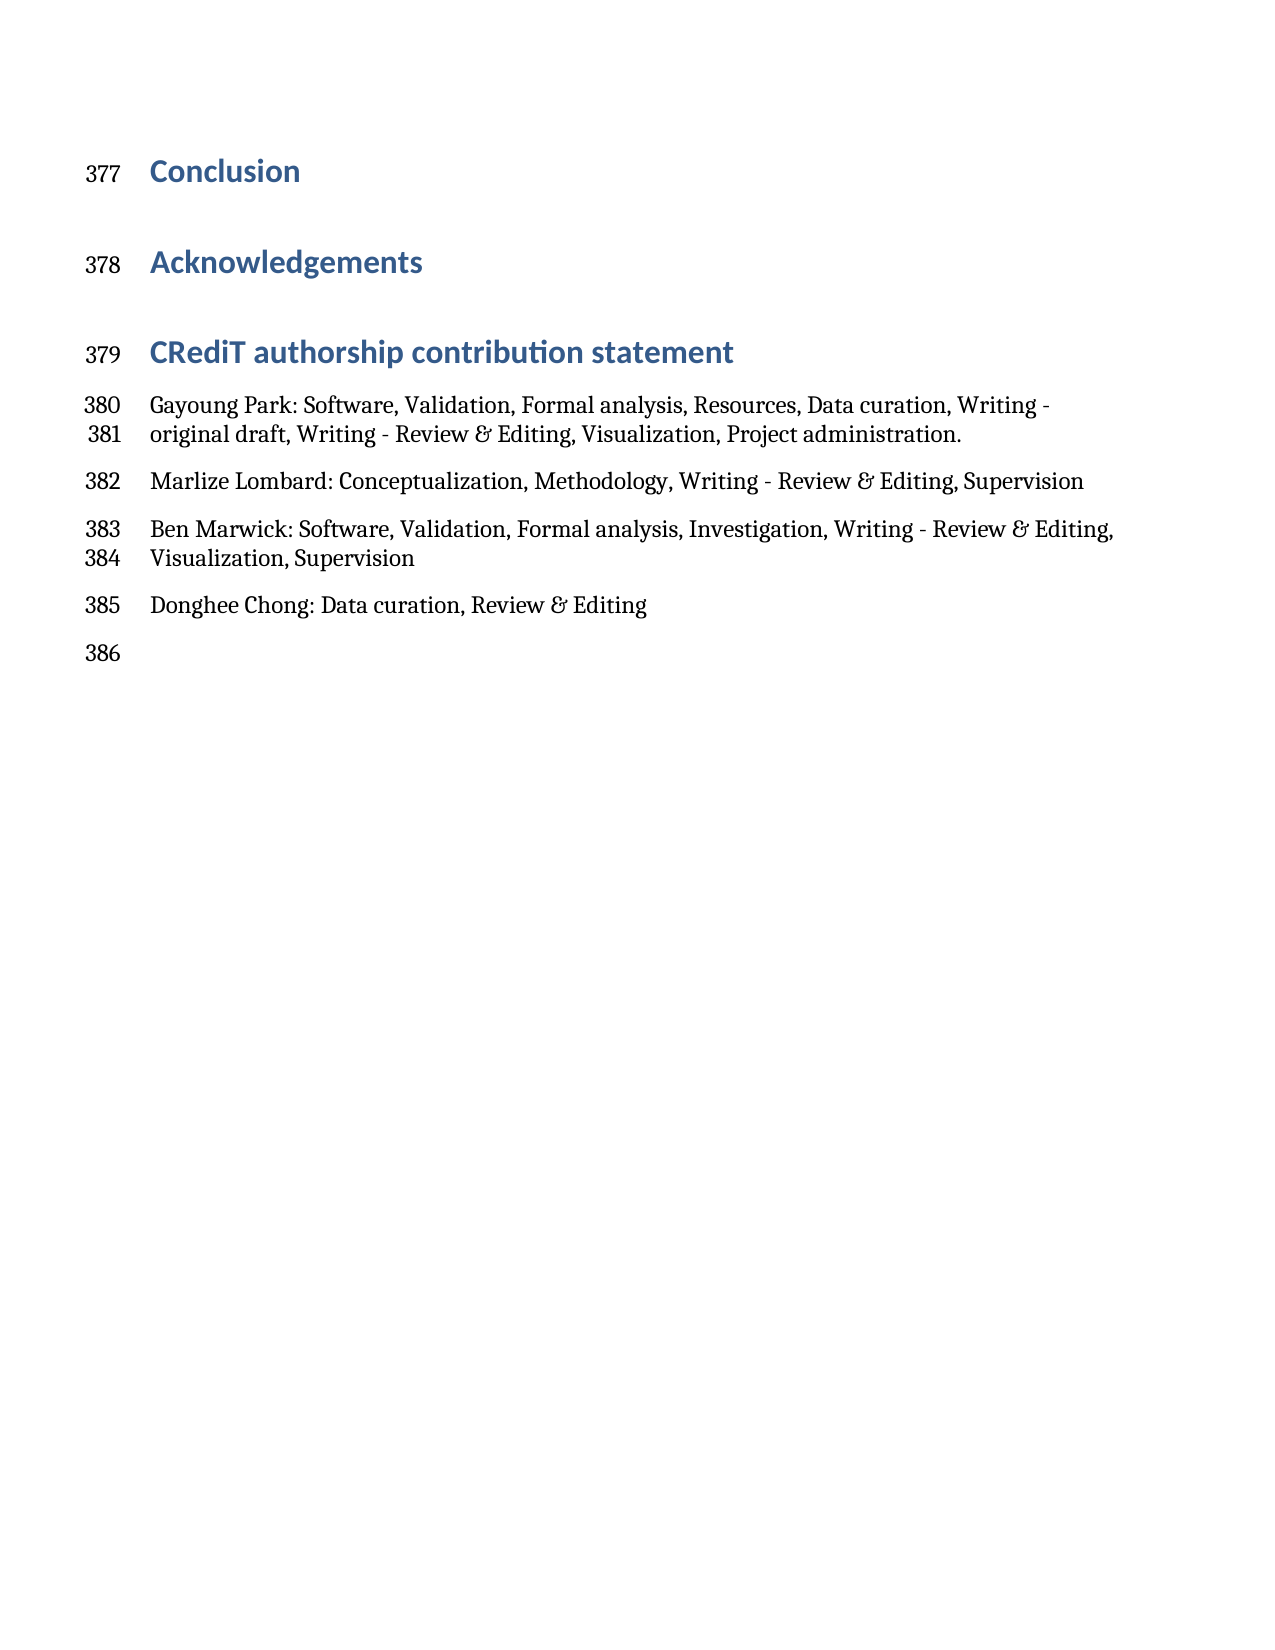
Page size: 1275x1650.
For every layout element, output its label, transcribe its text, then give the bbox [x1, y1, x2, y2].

text Marlize Lombard: Conceptualization, Methodology, Writing - Review & Editing, Supervision [150, 467, 1125, 496]
text Ben Marwick: Software, Validation, Formal analysis, Investigation, Writing - Review & Editing, Visualization, Supervision [150, 515, 1125, 572]
subtitle CRediT authorship contribution statement [150, 331, 1125, 372]
text Donghee Chong: Data curation, Review & Editing [150, 591, 1125, 620]
subtitle Acknowledgements [150, 241, 1125, 281]
text Gayoung Park: Software, Validation, Formal analysis, Resources, Data curation, Writing - original draft, Writing - Review & Editing, Visualization, Project administration. [150, 391, 1125, 448]
subtitle Conclusion [150, 150, 1125, 191]
